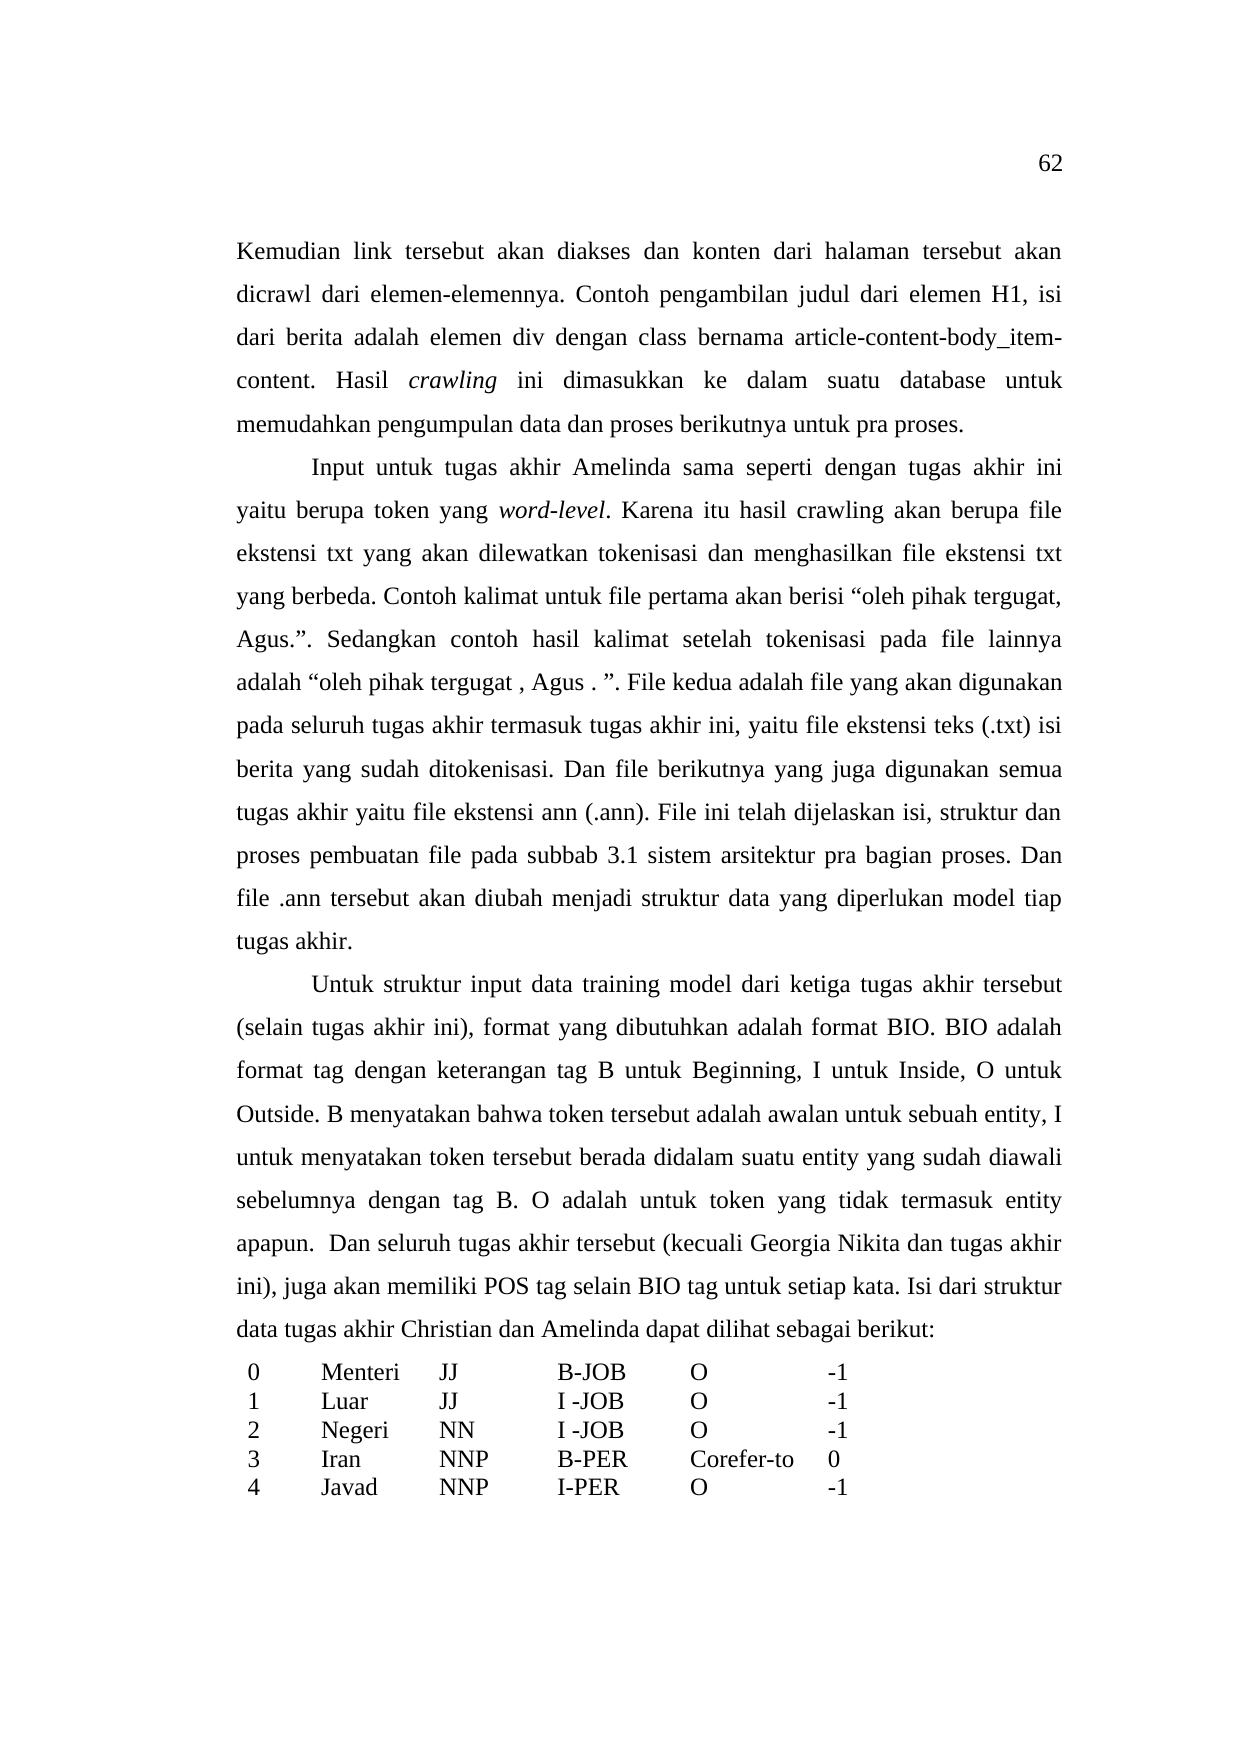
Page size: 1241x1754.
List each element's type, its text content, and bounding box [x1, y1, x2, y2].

table_cell -1 [816, 1473, 885, 1501]
table_cell -1 [816, 1415, 885, 1444]
table_header -1 [816, 1358, 885, 1386]
table_cell JJ [428, 1386, 546, 1415]
table_cell O [679, 1473, 816, 1501]
table_header JJ [428, 1358, 546, 1386]
table_cell I -JOB [546, 1386, 679, 1415]
table_cell Iran [310, 1444, 428, 1472]
table_cell B-PER [546, 1444, 679, 1472]
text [236, 236, 1063, 437]
table_cell 3 [236, 1444, 309, 1472]
table_header 0 [236, 1358, 309, 1386]
table_header Menteri [310, 1358, 428, 1386]
table_cell O [679, 1386, 816, 1415]
table_cell 4 [236, 1473, 309, 1501]
table_cell I -JOB [546, 1415, 679, 1444]
table_cell NN [428, 1415, 546, 1444]
table_cell O [679, 1415, 816, 1444]
table_cell Corefer-to [679, 1444, 816, 1472]
table_cell NNP [428, 1473, 546, 1501]
table_header O [679, 1358, 816, 1386]
table_cell -1 [816, 1386, 885, 1415]
table_cell 1 [236, 1386, 309, 1415]
table_cell Javad [310, 1473, 428, 1501]
table_cell 2 [236, 1415, 309, 1444]
table_cell Negeri [310, 1415, 428, 1444]
text Input untuk tugas akhir Amelinda sama seperti dengan tugas akhir ini yaitu berupa token yang word-level. Karena itu hasil crawling akan berupa file ekstensi txt yang akan dilewatkan tokenisasi dan menghasilkan file ekstensi txt yang berbeda. Contoh kalimat untuk file pertama akan berisi “oleh pihak tergugat, Agus.”. Sedangkan contoh hasil kalimat setelah tokenisasi pada file lainnya adalah “oleh pihak tergugat , Agus . ”. File kedua adalah file yang akan digunakan pada seluruh tugas akhir termasuk tugas akhir ini, yaitu file ekstensi teks (.txt) isi berita yang sudah ditokenisasi. Dan file berikutnya yang juga digunakan semua tugas akhir yaitu file ekstensi ann (.ann). File ini telah dijelaskan isi, struktur dan proses pembuatan file pada subbab 3.1 sistem arsitektur pra bagian proses. Dan file .ann tersebut akan diubah menjadi struktur data yang diperlukan model tiap tugas akhir. [236, 452, 1063, 955]
table_cell 0 [816, 1444, 885, 1472]
table_cell I-PER [546, 1473, 679, 1501]
table_cell NNP [428, 1444, 546, 1472]
table_header B-JOB [546, 1358, 679, 1386]
text Untuk struktur input data training model dari ketiga tugas akhir tersebut (selain tugas akhir ini), format yang dibutuhkan adalah format BIO. BIO adalah format tag dengan keterangan tag B untuk Beginning, I untuk Inside, O untuk Outside. B menyatakan bahwa token tersebut adalah awalan untuk sebuah entity, I untuk menyatakan token tersebut berada didalam suatu entity yang sudah diawali sebelumnya dengan tag B. O adalah untuk token yang tidak termasuk entity apapun. Dan seluruh tugas akhir tersebut (kecuali Georgia Nikita dan tugas akhir ini), juga akan memiliki POS tag selain BIO tag untuk setiap kata. Isi dari struktur data tugas akhir Christian dan Amelinda dapat dilihat sebagai berikut: [236, 969, 1063, 1343]
table_cell Luar [310, 1386, 428, 1415]
